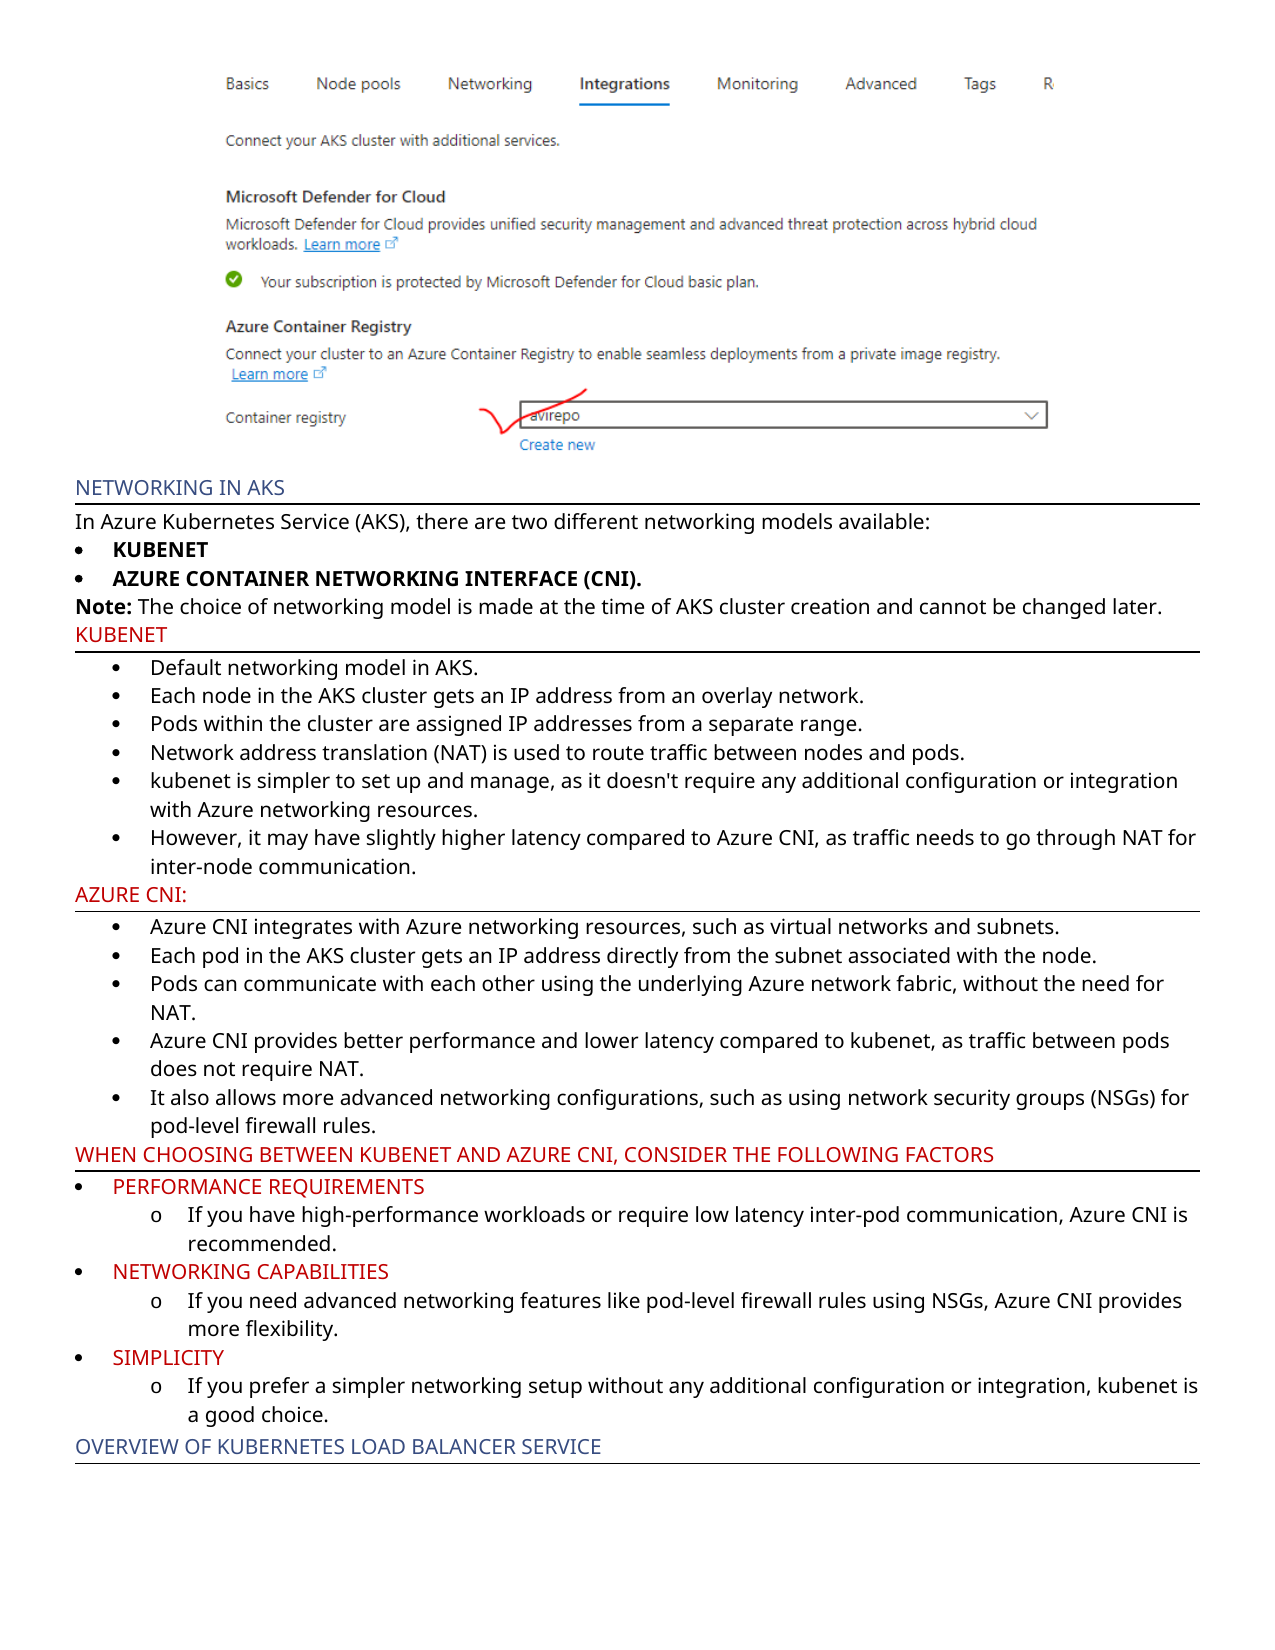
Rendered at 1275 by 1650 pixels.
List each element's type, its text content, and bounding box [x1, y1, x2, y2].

list NETWORKING CAPABILITIES [75, 1257, 1200, 1286]
list However, it may have slightly higher latency compared to Azure CNI, as traffic needs to go through NAT for inter-node communication. [112, 823, 1200, 880]
text AZURE CNI: [75, 880, 1200, 911]
list If you need advanced networking features like pod-level firewall rules using NSGs, Azure CNI provides more flexibility. [150, 1286, 1200, 1343]
list Each node in the AKS cluster gets an IP address from an overlay network. [112, 681, 1200, 709]
subtitle NETWORKING IN AKS [75, 473, 1200, 503]
list Azure CNI integrates with Azure networking resources, such as virtual networks and subnets. [112, 912, 1200, 941]
list kubenet is simpler to set up and manage, as it doesn't require any additional configuration or integration with Azure networking resources. [112, 766, 1200, 823]
list Default networking model in AKS. [112, 653, 1200, 681]
list It also allows more advanced networking configurations, such as using network security groups (NSGs) for pod-level firewall rules. [112, 1083, 1200, 1140]
list If you prefer a simpler networking setup without any additional configuration or integration, kubenet is a good choice. [150, 1371, 1200, 1428]
list Pods within the cluster are assigned IP addresses from a separate range. [112, 709, 1200, 738]
list AZURE CONTAINER NETWORKING INTERFACE (CNI). [75, 564, 1200, 592]
list KUBENET [75, 535, 1200, 564]
list Each pod in the AKS cluster gets an IP address directly from the subnet associated with the node. [112, 941, 1200, 969]
list If you have high-performance workloads or require low latency inter-pod communication, Azure CNI is recommended. [150, 1200, 1200, 1257]
list Azure CNI provides better performance and lower latency compared to kubenet, as traffic between pods does not require NAT. [112, 1026, 1200, 1083]
text In Azure Kubernetes Service (AKS), there are two different networking models available: [75, 507, 1200, 535]
subtitle OVERVIEW OF KUBERNETES LOAD BALANCER SERVICE [75, 1432, 1200, 1463]
list SIMPLICITY [75, 1343, 1200, 1371]
list PERFORMANCE REQUIREMENTS [75, 1172, 1200, 1200]
text WHEN CHOOSING BETWEEN KUBENET AND AZURE CNI, CONSIDER THE FOLLOWING FACTORS [75, 1140, 1200, 1170]
list Network address translation (NAT) is used to route traffic between nodes and pods. [112, 738, 1200, 766]
text Note: The choice of networking model is made at the time of AKS cluster creation and cannot be changed later. [75, 592, 1200, 621]
text KUBENET [75, 621, 1200, 651]
picture [221, 75, 1054, 469]
list Pods can communicate with each other using the underlying Azure network fabric, without the need for NAT. [112, 969, 1200, 1026]
